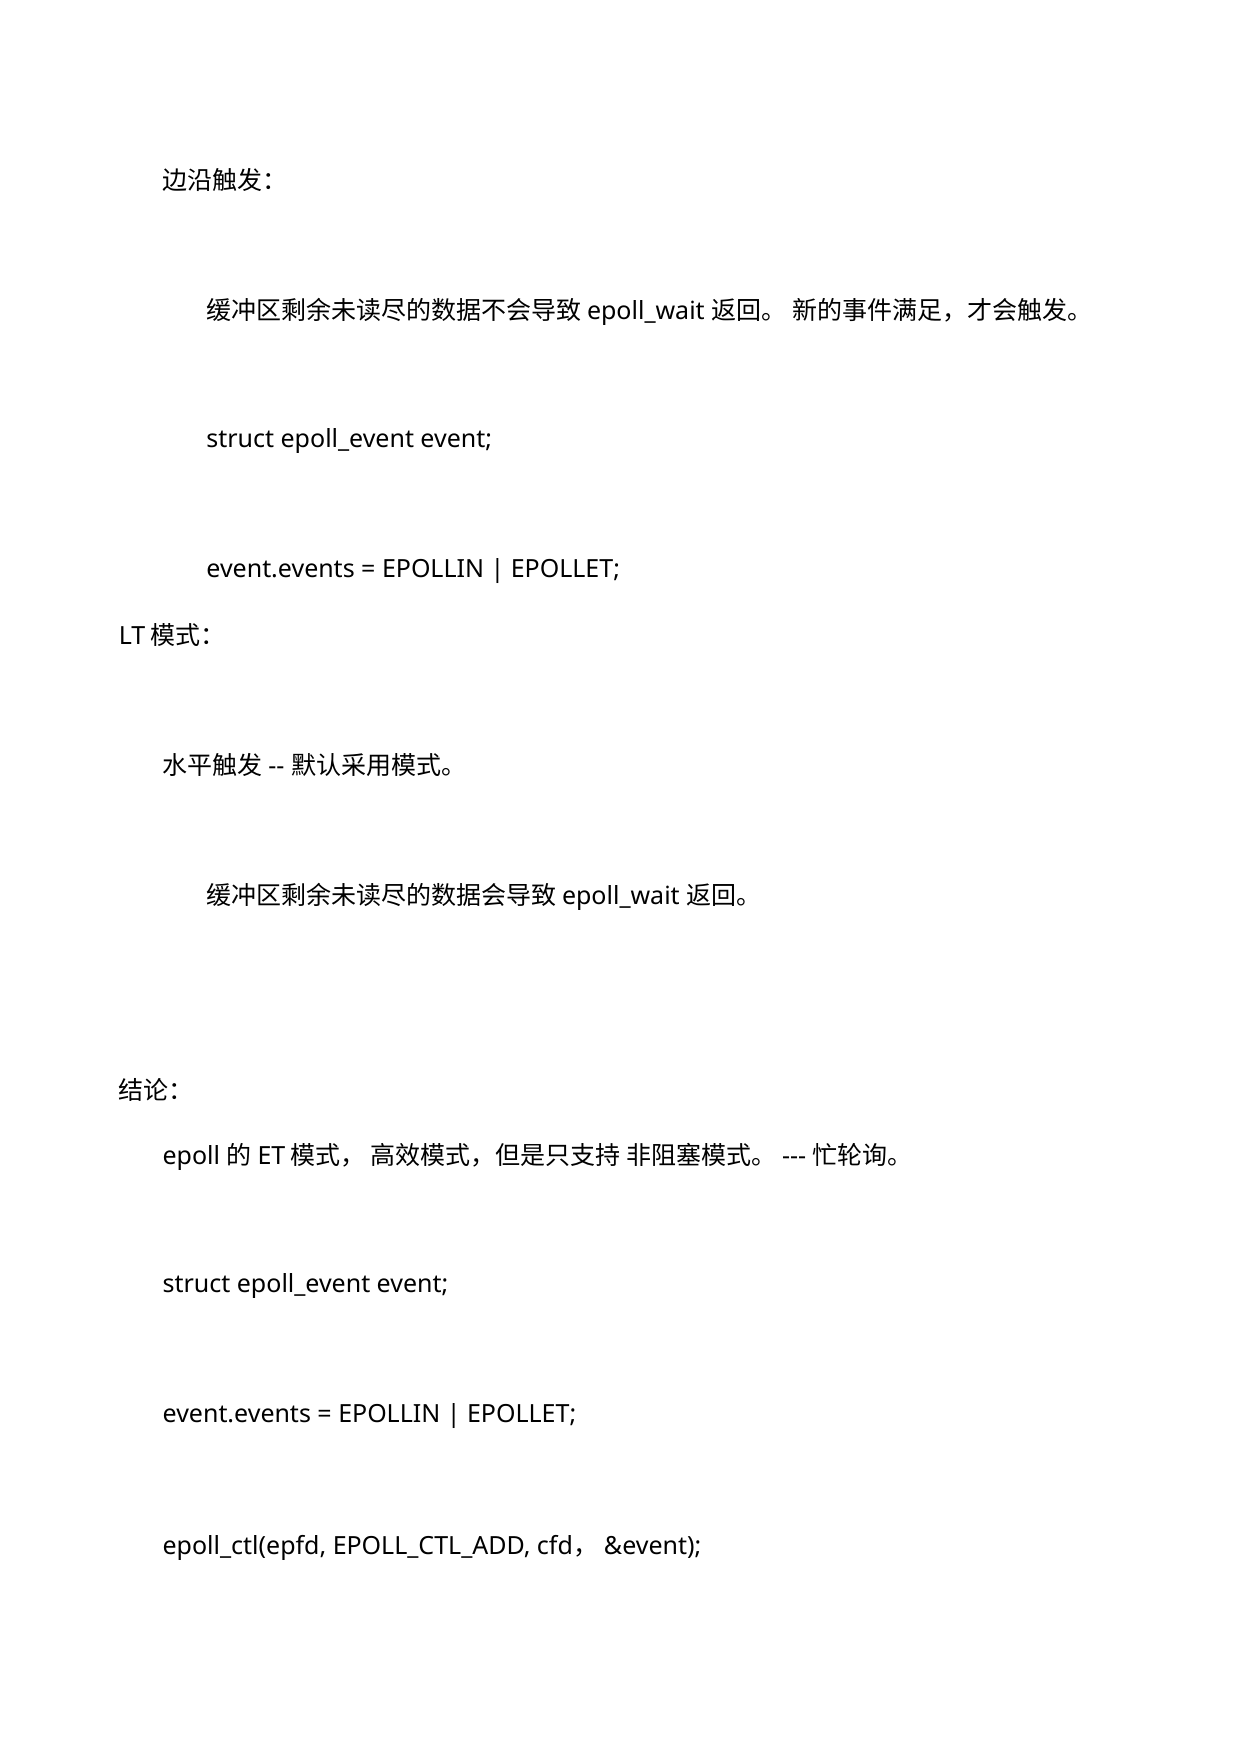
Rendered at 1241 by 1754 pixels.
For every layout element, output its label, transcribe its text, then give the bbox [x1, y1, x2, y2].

text 缓冲区剩余未读尽的数据不会导致 epoll_wait 返回。 新的事件满足，才会触发。 [75, 276, 1165, 341]
text epoll_ctl(epfd, EPOLL_CTL_ADD, cfd， &event); [75, 1511, 1165, 1576]
text struct epoll_event event; [75, 406, 1165, 471]
text 水平触发 -- 默认采用模式。 [75, 731, 1165, 796]
text struct epoll_event event; [75, 1251, 1165, 1316]
text 缓冲区剩余未读尽的数据会导致 epoll_wait 返回。 [75, 861, 1165, 926]
text event.events = EPOLLIN | EPOLLET; [75, 536, 1165, 601]
text event.events = EPOLLIN | EPOLLET; [75, 1381, 1165, 1446]
text LT模式： [75, 601, 1165, 666]
text 边沿触发： [75, 146, 1165, 211]
text 结论： [75, 1056, 1165, 1121]
text epoll 的 ET模式， 高效模式，但是只支持 非阻塞模式。 --- 忙轮询。 [75, 1121, 1165, 1186]
